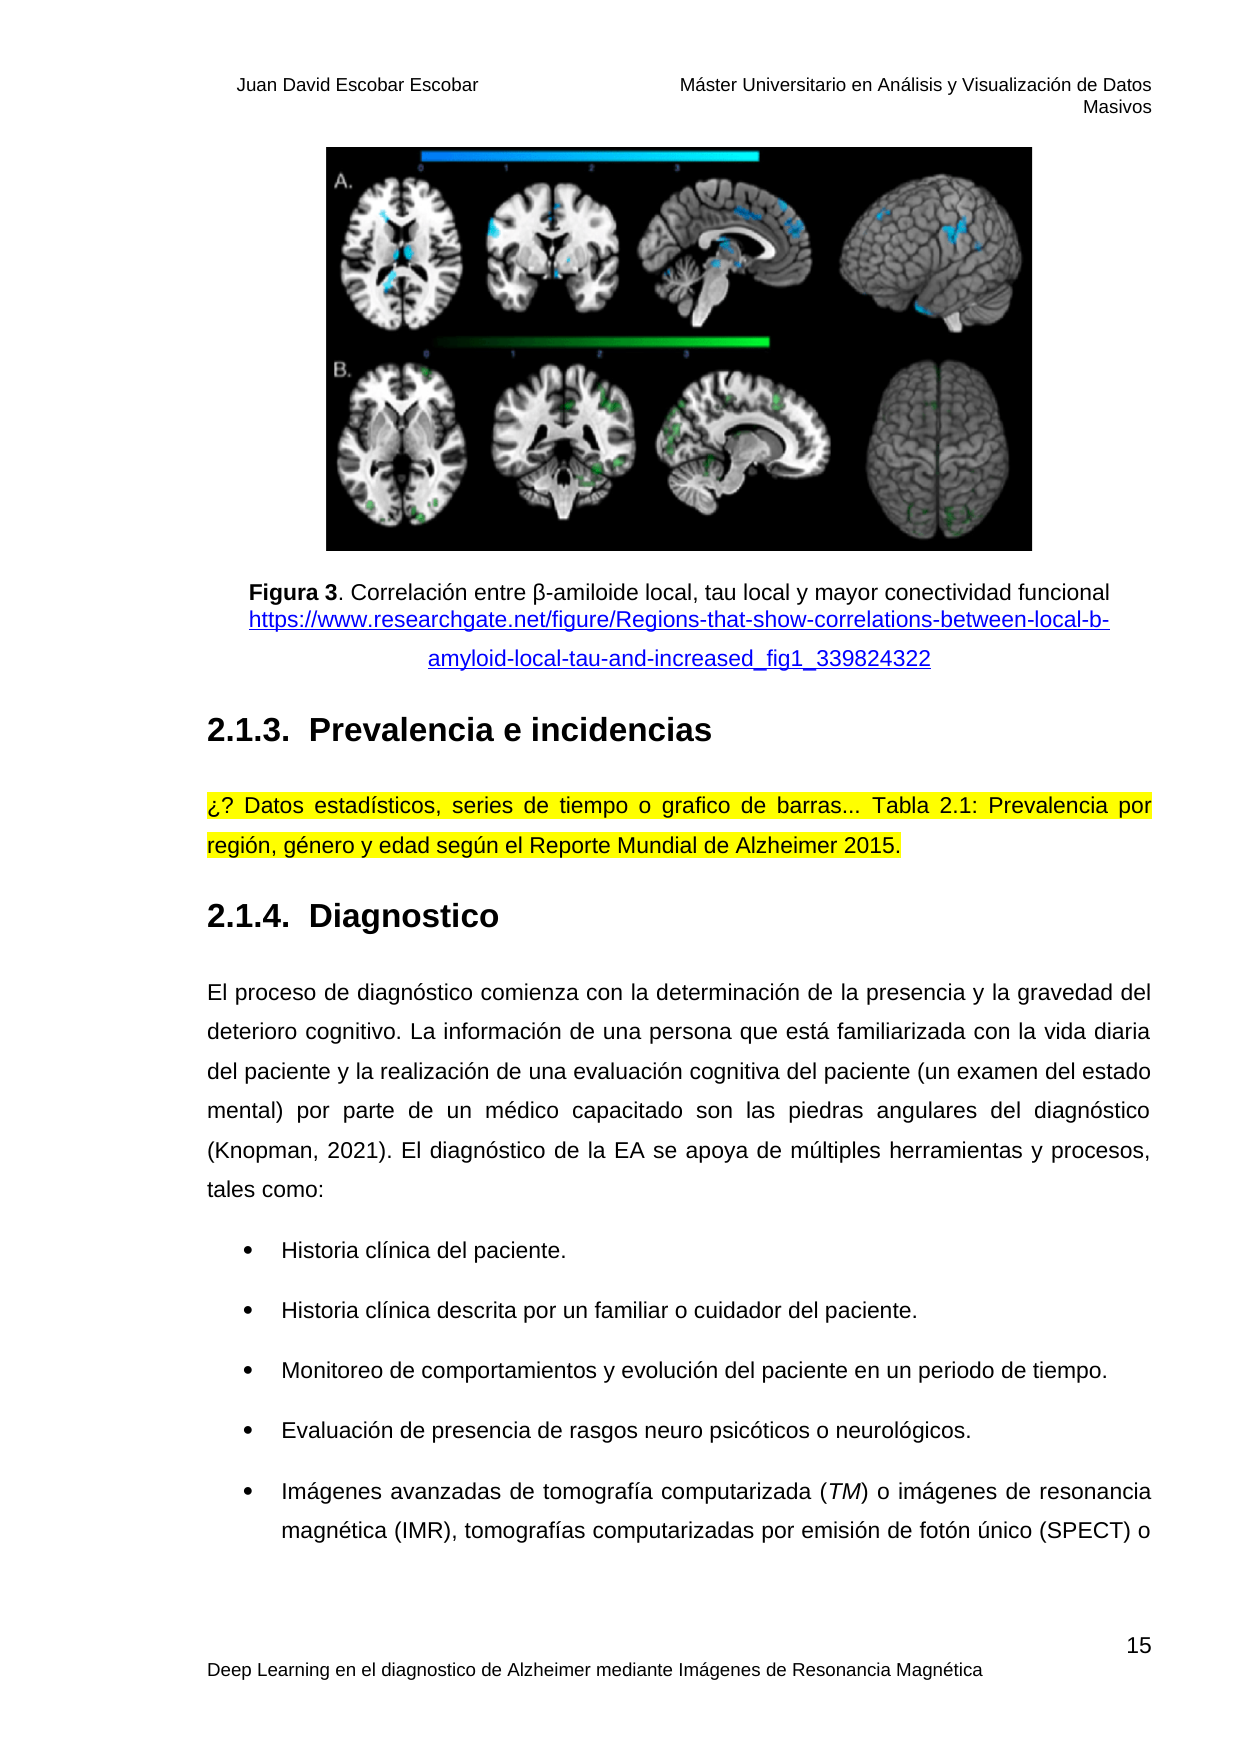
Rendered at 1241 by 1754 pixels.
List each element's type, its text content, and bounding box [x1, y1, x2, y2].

list Monitoreo de comportamientos y evolución del paciente en un periodo de tiempo. [244, 1357, 1152, 1383]
list Evaluación de presencia de rasgos neuro psicóticos o neurológicos. [244, 1417, 1152, 1444]
list Historia clínica descrita por un familiar o cuidador del paciente. [244, 1297, 1152, 1323]
list Historia clínica del paciente. [244, 1237, 1152, 1263]
text ¿? Datos estadísticos, series de tiempo o grafico de barras... Tabla 2.1: Prevalencia por región, género y edad según el Reporte Mundial de Alzheimer 2015. [207, 819, 1152, 858]
text Figura 3. Correlación entre β-amiloide local, tau local y mayor conectividad funcional [207, 579, 1152, 606]
subtitle 2.1.3. Prevalencia e incidencias [207, 710, 1152, 748]
text https://www.researchgate.net/figure/Regions-that-show-correlations-between-local-b-amyloid-local-tau-and-increased_fig1_339824322 [207, 606, 1152, 672]
text El proceso de diagnóstico comienza con la determinación de la presencia y la gravedad del deterioro cognitivo. La información de una persona que está familiarizada con la vida diaria del paciente y la realización de una evaluación cognitiva del paciente (un examen del estado mental) por parte de un médico capacitado son las piedras angulares del diagnóstico . El diagnóstico de la EA se apoya de múltiples herramientas y procesos, tales como: [207, 979, 1152, 1203]
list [244, 1478, 1152, 1544]
picture [326, 147, 1033, 551]
subtitle 2.1.4. Diagnostico [207, 896, 1152, 935]
